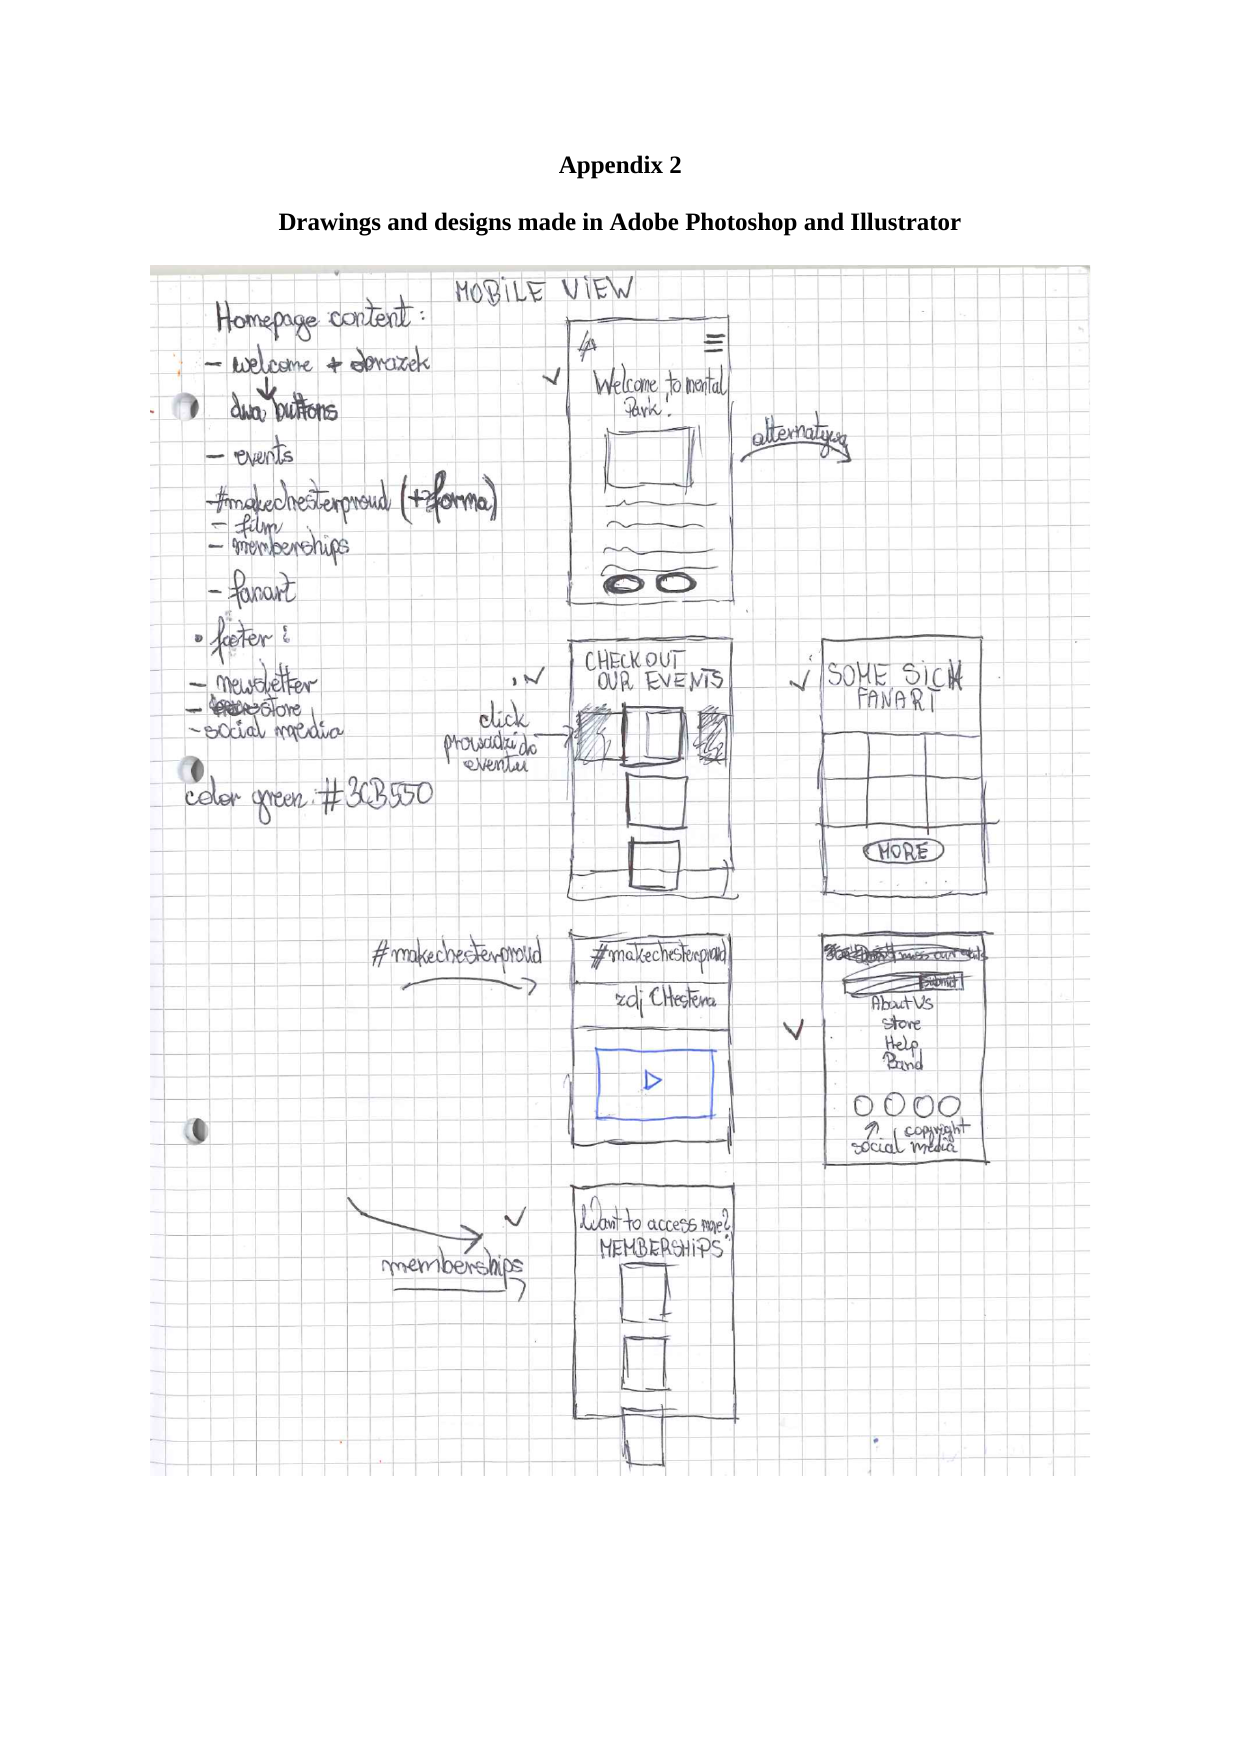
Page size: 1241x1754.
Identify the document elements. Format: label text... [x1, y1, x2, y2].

text Appendix 2 [150, 150, 1090, 179]
text Drawings and designs made in Adobe Photoshop and Illustrator [150, 207, 1090, 236]
picture [150, 265, 1091, 1476]
